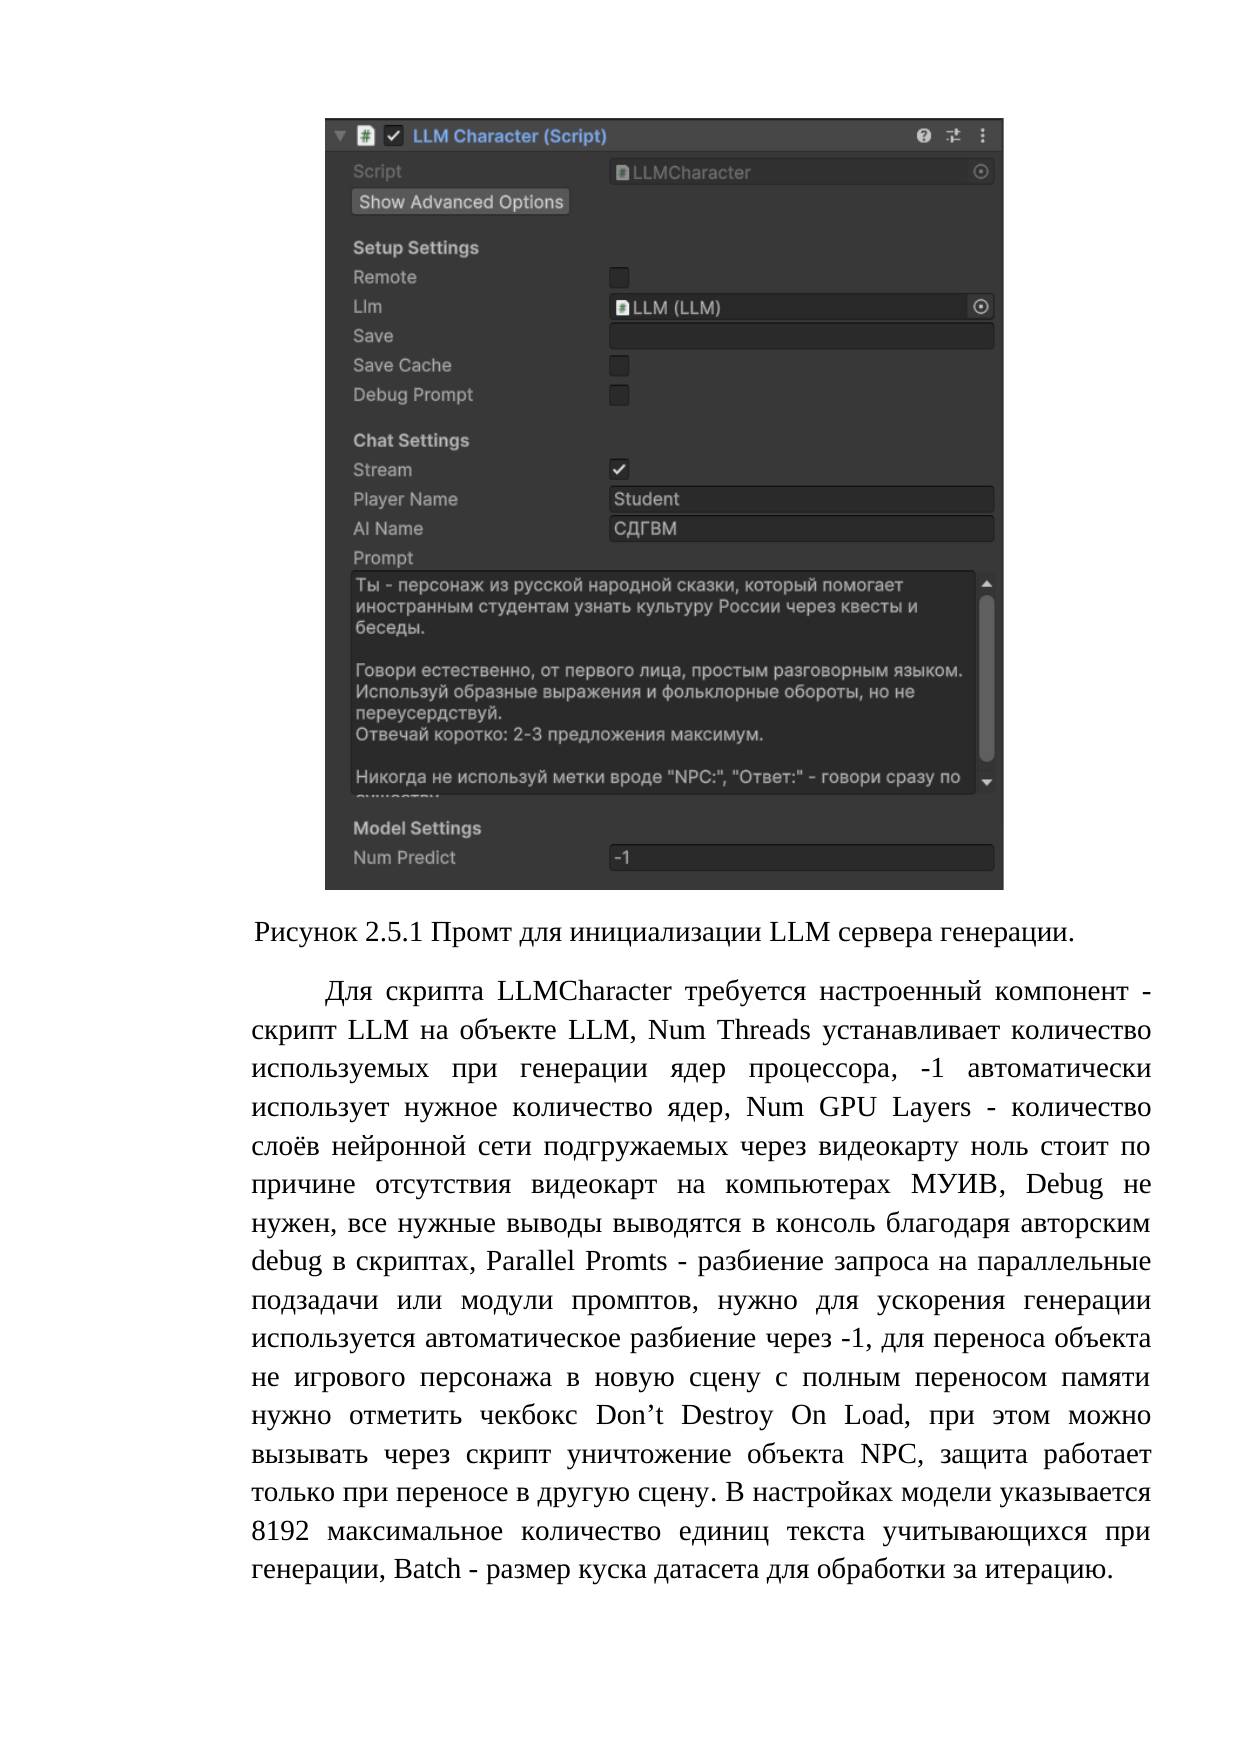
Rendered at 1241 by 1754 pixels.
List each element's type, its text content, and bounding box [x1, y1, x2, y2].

text Для скрипта LLMCharacter требуется настроенный компонент - скрипт LLM на объекте LLM, Num Threads устанавливает количество используемых при генерации ядер процессора, -1 автоматически использует нужное количество ядер, Num GPU Layers - количество слоёв нейронной сети подгружаемых через видеокарту ноль стоит по причине отсутствия видеокарт на компьютерах МУИВ, Debug не нужен, все нужные выводы выводятся в консоль благодаря авторским debug в скриптах, Parallel Promts - разбиение запроса на параллельные подзадачи или модули промптов, нужно для ускорения генерации используется автоматическое разбиение через -1, для переноса объекта не игрового персонажа в новую сцену с полным переносом памяти нужно отметить чекбокс Don’t Destroy On Load, при этом можно вызывать через скрипт уничтожение объекта NPC, защита работает только при переносе в другую сцену. В настройках модели указывается 8192 максимальное количество единиц текста учитывающихся при генерации, Batch - размер куска датасета для обработки за итерацию. [251, 973, 1152, 1585]
text Рисунок 2.5.1 Промт для инициализации LLM сервера генерации. [177, 914, 1152, 948]
picture [325, 118, 1004, 890]
